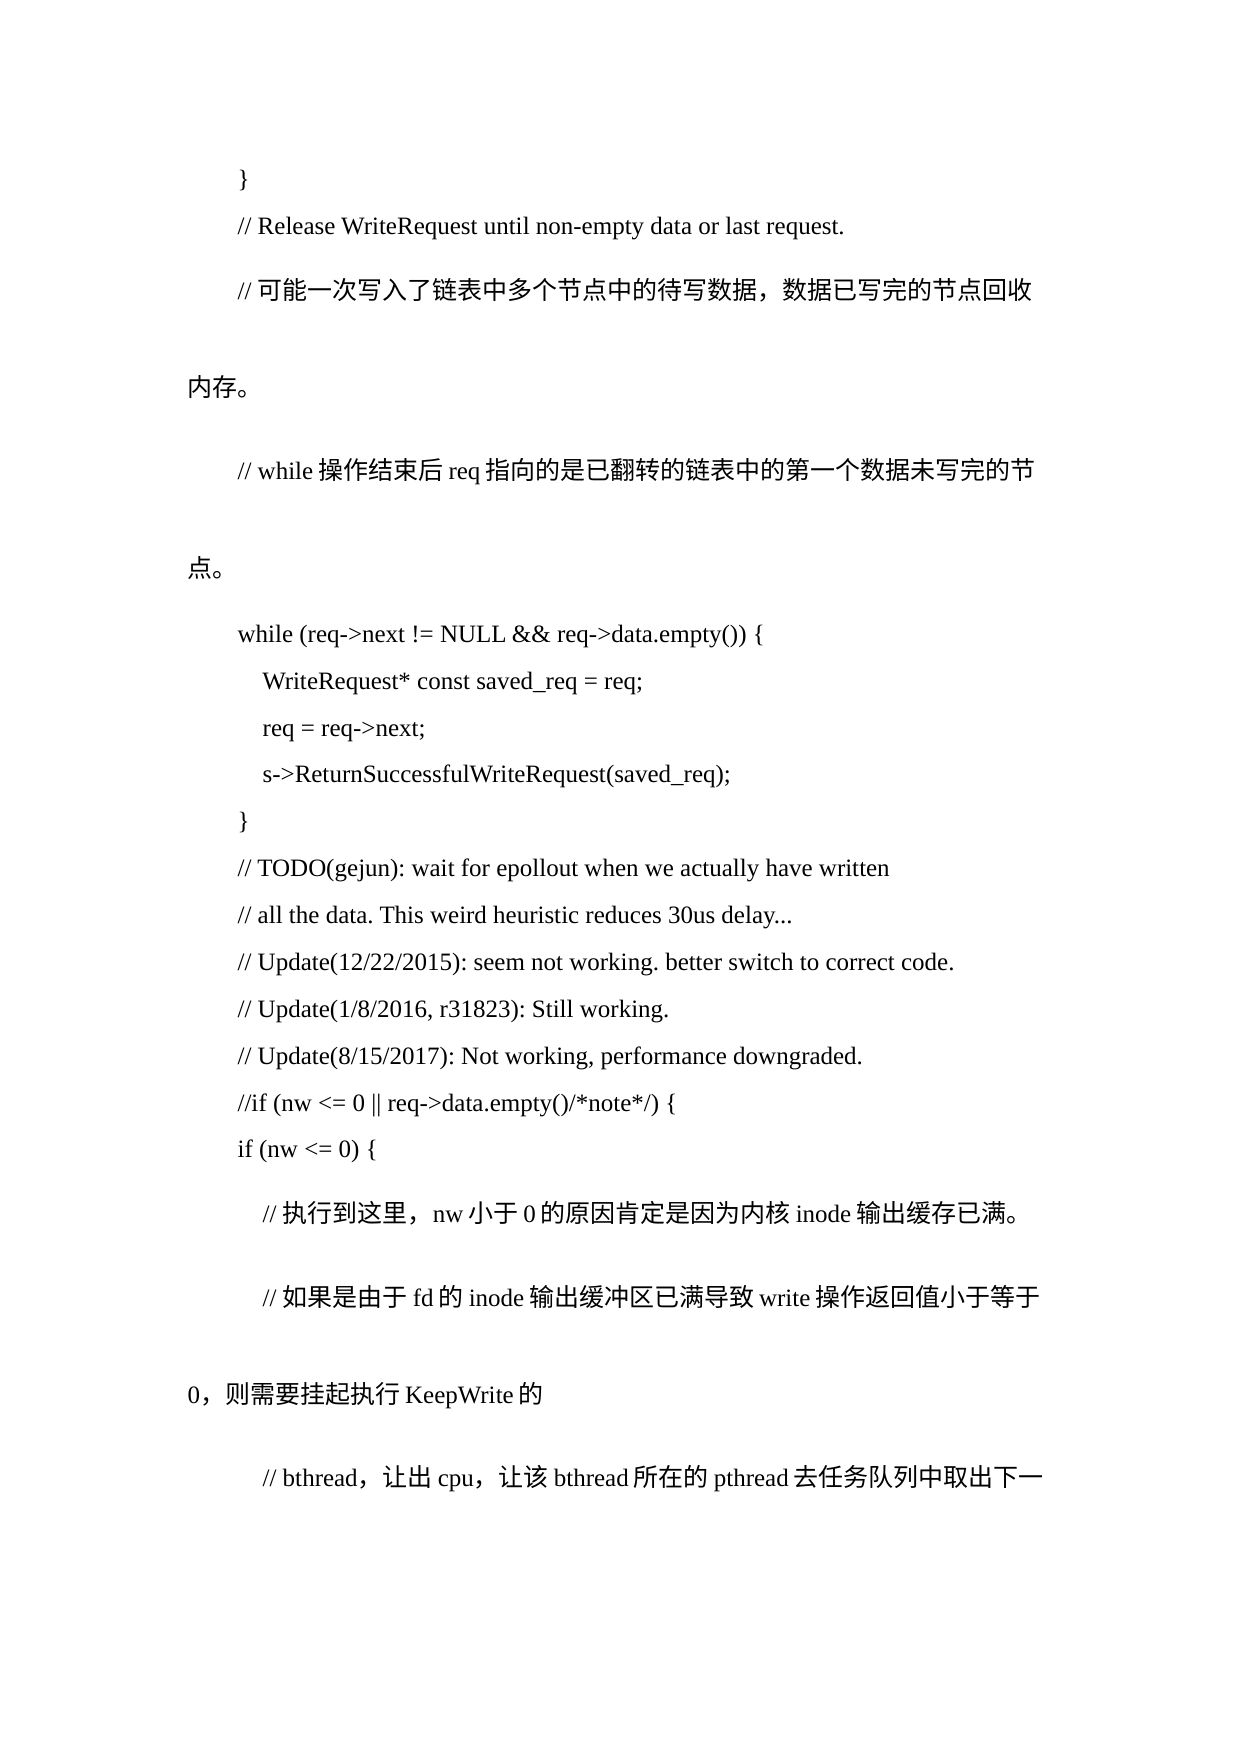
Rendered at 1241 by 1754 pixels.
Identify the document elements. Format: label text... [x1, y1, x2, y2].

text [187, 1443, 1053, 1508]
text // TODO(gejun): wait for epollout when we actually have written [187, 851, 1053, 884]
text // Update(1/8/2016, r31823): Still working. [187, 992, 1053, 1024]
text // 如果是由于fd的inode输出缓冲区已满导致write操作返回值小于等于0，则需要挂起执行KeepWrite的 [187, 1263, 1053, 1425]
text // Release WriteRequest until non-empty data or last request. [187, 209, 1053, 241]
text while (req->next != NULL && req->data.empty()) { [187, 617, 1053, 649]
text // Update(8/15/2017): Not working, performance downgraded. [187, 1039, 1053, 1071]
text // Update(12/22/2015): seem not working. better switch to correct code. [187, 945, 1053, 978]
text //if (nw <= 0 || req->data.empty()/*note*/) { [187, 1086, 1053, 1118]
text } [187, 804, 1053, 837]
text // while操作结束后req指向的是已翻转的链表中的第一个数据未写完的节点。 [187, 436, 1053, 599]
text // all the data. This weird heuristic reduces 30us delay... [187, 898, 1053, 931]
text // 执行到这里，nw小于0的原因肯定是因为内核inode输出缓存已满。 [187, 1179, 1053, 1244]
text req = req->next; [187, 711, 1053, 743]
text } [187, 162, 1053, 194]
text WriteRequest* const saved_req = req; [187, 664, 1053, 696]
text if (nw <= 0) { [187, 1133, 1053, 1165]
text // 可能一次写入了链表中多个节点中的待写数据，数据已写完的节点回收内存。 [187, 256, 1053, 418]
text s->ReturnSuccessfulWriteRequest(saved_req); [187, 758, 1053, 790]
